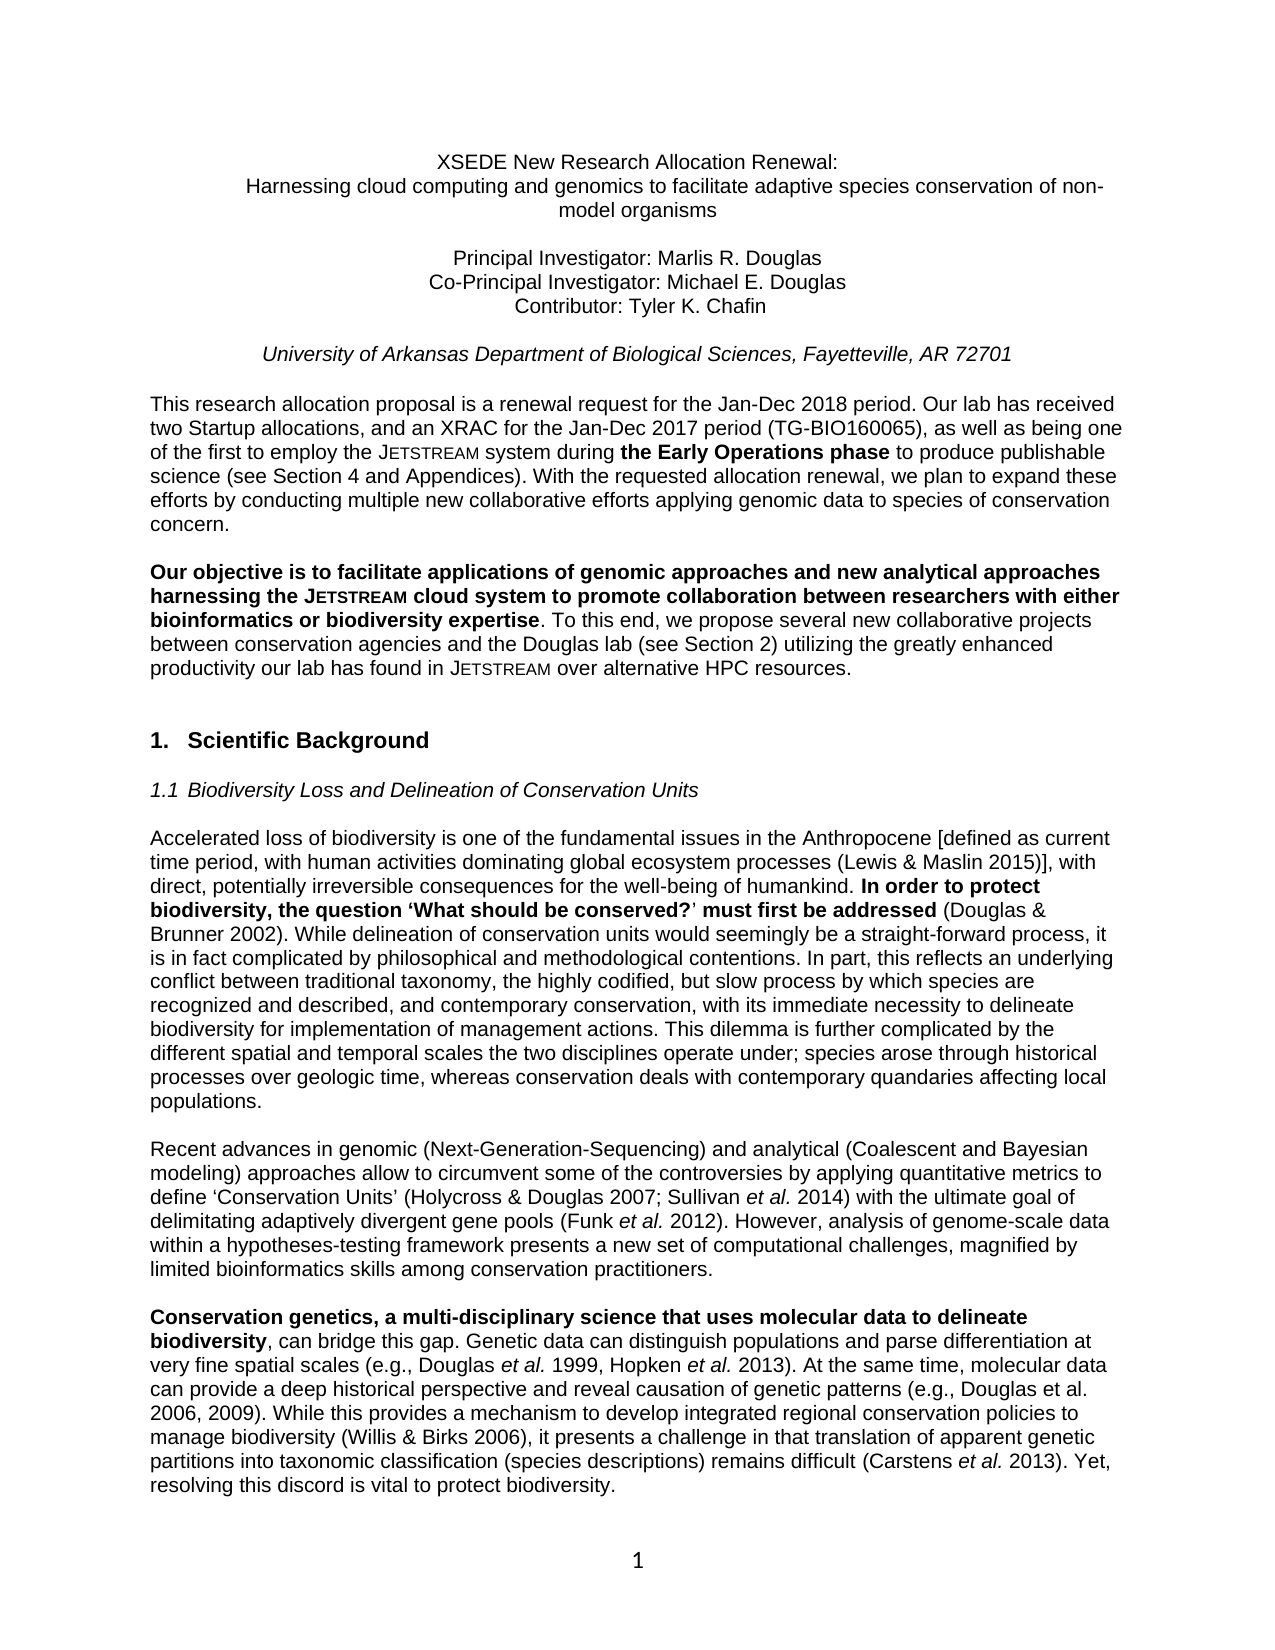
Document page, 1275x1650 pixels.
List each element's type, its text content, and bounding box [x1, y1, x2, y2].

list Biodiversity Loss and Delineation of Conservation Units [150, 778, 1125, 802]
text Our objective is to facilitate applications of genomic approaches and new analytical approaches harnessing the Jetstream cloud system to promote collaboration between researchers with either bioinformatics or biodiversity expertise. To this end, we propose several new collaborative projects between conservation agencies and the Douglas lab (see Section 2) utilizing the greatly enhanced productivity our lab has found in Jetstream over alternative HPC resources. [150, 560, 1125, 679]
text XSEDE New Research Allocation Renewal: [150, 150, 1125, 174]
text This research allocation proposal is a renewal request for the Jan-Dec 2018 period. Our lab has received two Startup allocations, and an XRAC for the Jan-Dec 2017 period (TG-BIO160065), as well as being one of the first to employ the Jetstream system during the Early Operations phase to produce publishable science (see Section 4 and Appendices). With the requested allocation renewal, we plan to expand these efforts by conducting multiple new collaborative efforts applying genomic data to species of conservation concern. [150, 392, 1125, 536]
text Contributor: Tyler K. Chafin [150, 294, 1125, 318]
text Recent advances in genomic (Next-Generation-Sequencing) and analytical (Coalescent and Bayesian modeling) approaches allow to circumvent some of the controversies by applying quantitative metrics to define ‘Conservation Units’ (Holycross & Douglas 2007; Sullivan et al. 2014) with the ultimate goal of delimitating adaptively divergent gene pools (Funk et al. 2012). However, analysis of genome-scale data within a hypotheses-testing framework presents a new set of computational challenges, magnified by limited bioinformatics skills among conservation practitioners. [150, 1137, 1125, 1281]
text Accelerated loss of biodiversity is one of the fundamental issues in the Anthropocene [defined as current time period, with human activities dominating global ecosystem processes (Lewis & Maslin 2015)], with direct, potentially irreversible consequences for the well-being of humankind. In order to protect biodiversity, the question ‘What should be conserved?’ must first be addressed (Douglas & Brunner 2002). While delineation of conservation units would seemingly be a straight-forward process, it is in fact complicated by philosophical and methodological contentions. In part, this reflects an underlying conflict between traditional taxonomy, the highly codified, but slow process by which species are recognized and described, and contemporary conservation, with its immediate necessity to delineate biodiversity for implementation of management actions. This dilemma is further complicated by the different spatial and temporal scales the two disciplines operate under; species arose through historical processes over geologic time, whereas conservation deals with contemporary quandaries affecting local populations. [150, 826, 1125, 1113]
text University of Arkansas Department of Biological Sciences, Fayetteville, AR 72701 [150, 342, 1125, 366]
list Scientific Background [150, 727, 1125, 754]
text Co-Principal Investigator: Michael E. Douglas [150, 270, 1125, 294]
text Conservation genetics, a multi-disciplinary science that uses molecular data to delineate biodiversity, can bridge this gap. Genetic data can distinguish populations and parse differentiation at very fine spatial scales (e.g., Douglas et al. 1999, Hopken et al. 2013). At the same time, molecular data can provide a deep historical perspective and reveal causation of genetic patterns (e.g., Douglas et al. 2006, 2009). While this provides a mechanism to develop integrated regional conservation policies to manage biodiversity (Willis & Birks 2006), it presents a challenge in that translation of apparent genetic partitions into taxonomic classification (species descriptions) remains difficult (Carstens et al. 2013). Yet, resolving this discord is vital to protect biodiversity. [150, 1305, 1125, 1496]
text Harnessing cloud computing and genomics to facilitate adaptive species conservation of non-model organisms [150, 174, 1125, 222]
text Principal Investigator: Marlis R. Douglas [150, 246, 1125, 270]
